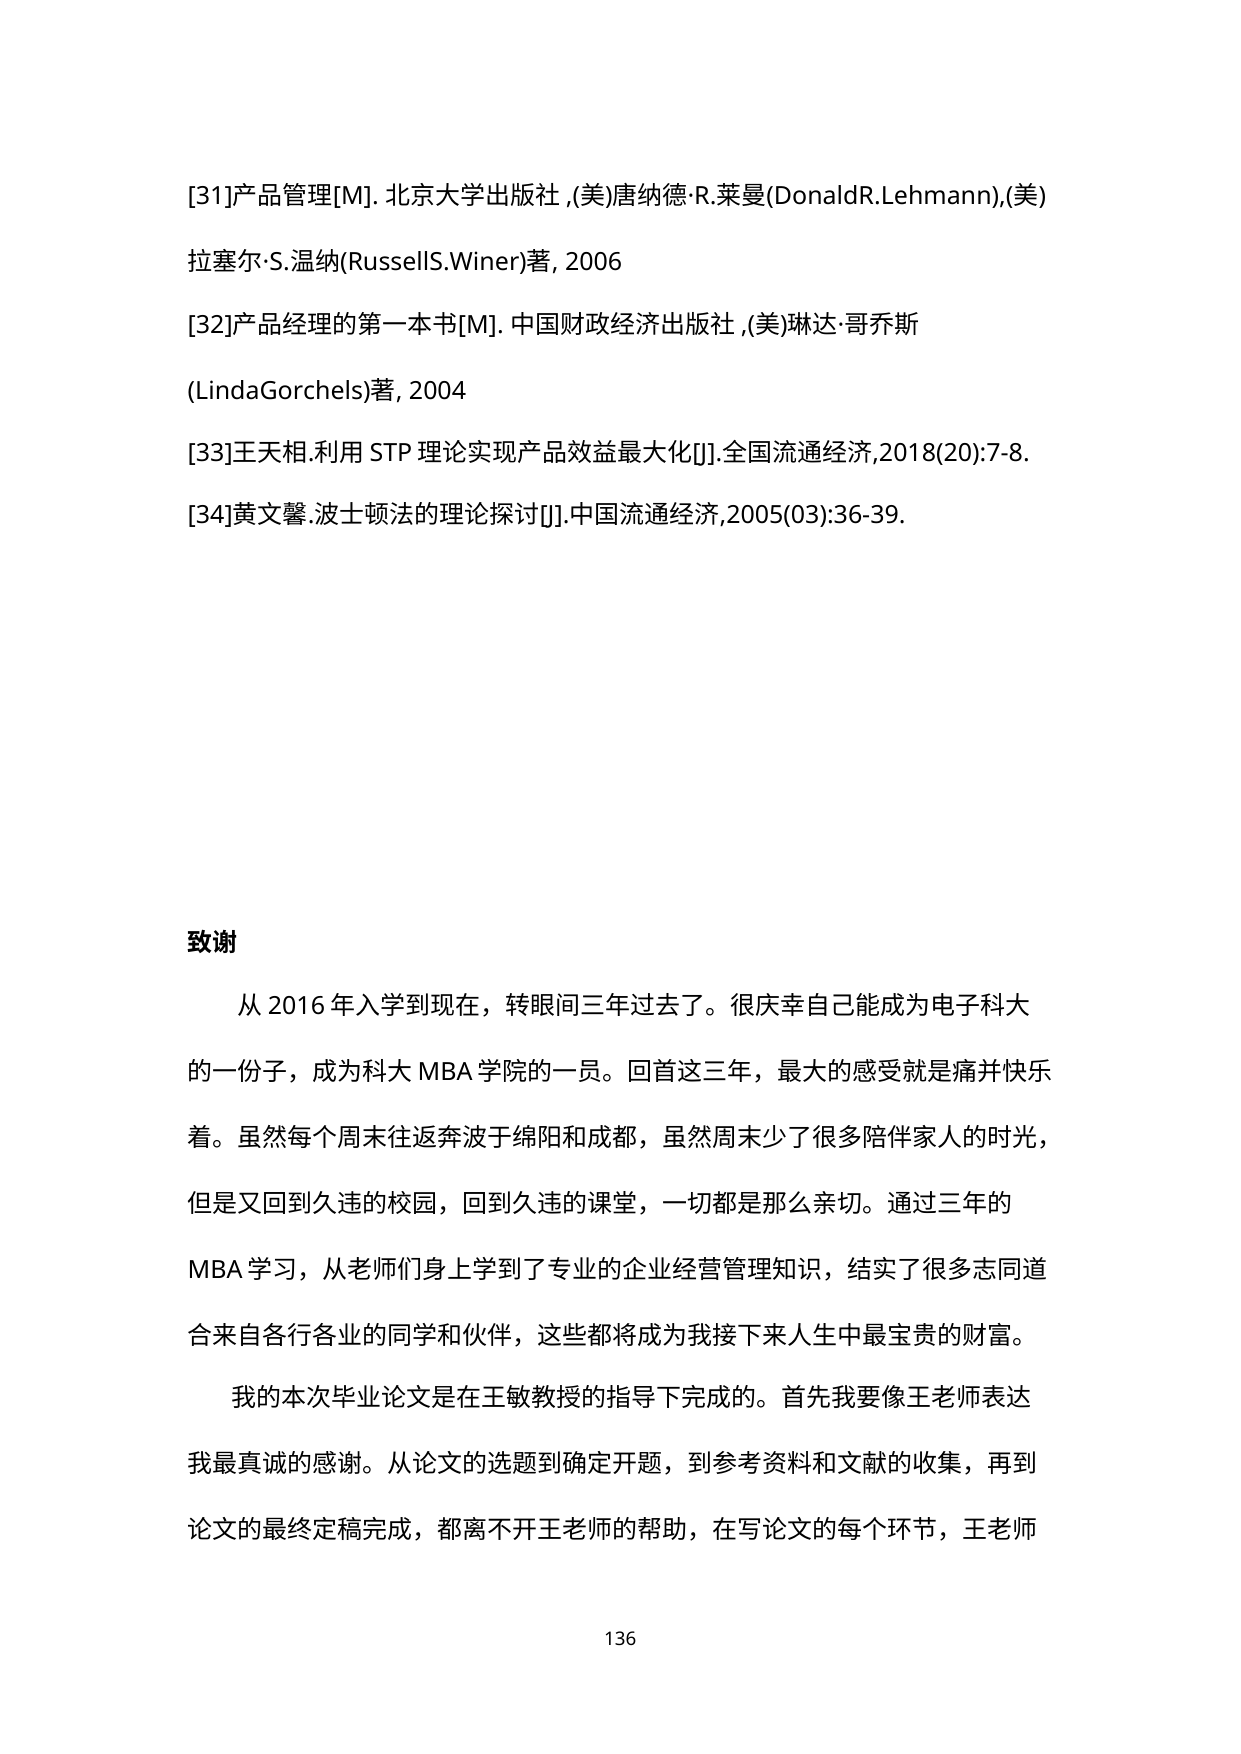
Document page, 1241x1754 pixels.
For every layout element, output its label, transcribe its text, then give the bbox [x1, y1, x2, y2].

text [33]王天相.利用STP理论实现产品效益最大化[J].全国流通经济,2018(20):7-8. [187, 428, 1053, 472]
text [32]产品经理的第一本书[M]. 中国财政经济出版社 ,(美)琳达·哥乔斯(LindaGorchels)著, 2004 [187, 300, 1053, 410]
text [34]黄文馨.波士顿法的理论探讨[J].中国流通经济,2005(03):36-39. [187, 491, 1053, 535]
text 致谢 [187, 919, 1053, 963]
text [187, 1374, 1053, 1550]
text [31]产品管理[M]. 北京大学出版社 ,(美)唐纳德·R.莱曼(DonaldR.Lehmann),(美)拉塞尔·S.温纳(RussellS.Winer)著, 2006 [187, 172, 1053, 282]
text 从2016年入学到现在，转眼间三年过去了。很庆幸自己能成为电子科大的一份子，成为科大MBA学院的一员。回首这三年，最大的感受就是痛并快乐着。虽然每个周末往返奔波于绵阳和成都，虽然周末少了很多陪伴家人的时光，但是又回到久违的校园，回到久违的课堂，一切都是那么亲切。通过三年的MBA学习，从老师们身上学到了专业的企业经营管理知识，结实了很多志同道合来自各行各业的同学和伙伴，这些都将成为我接下来人生中最宝贵的财富。 [187, 981, 1053, 1356]
